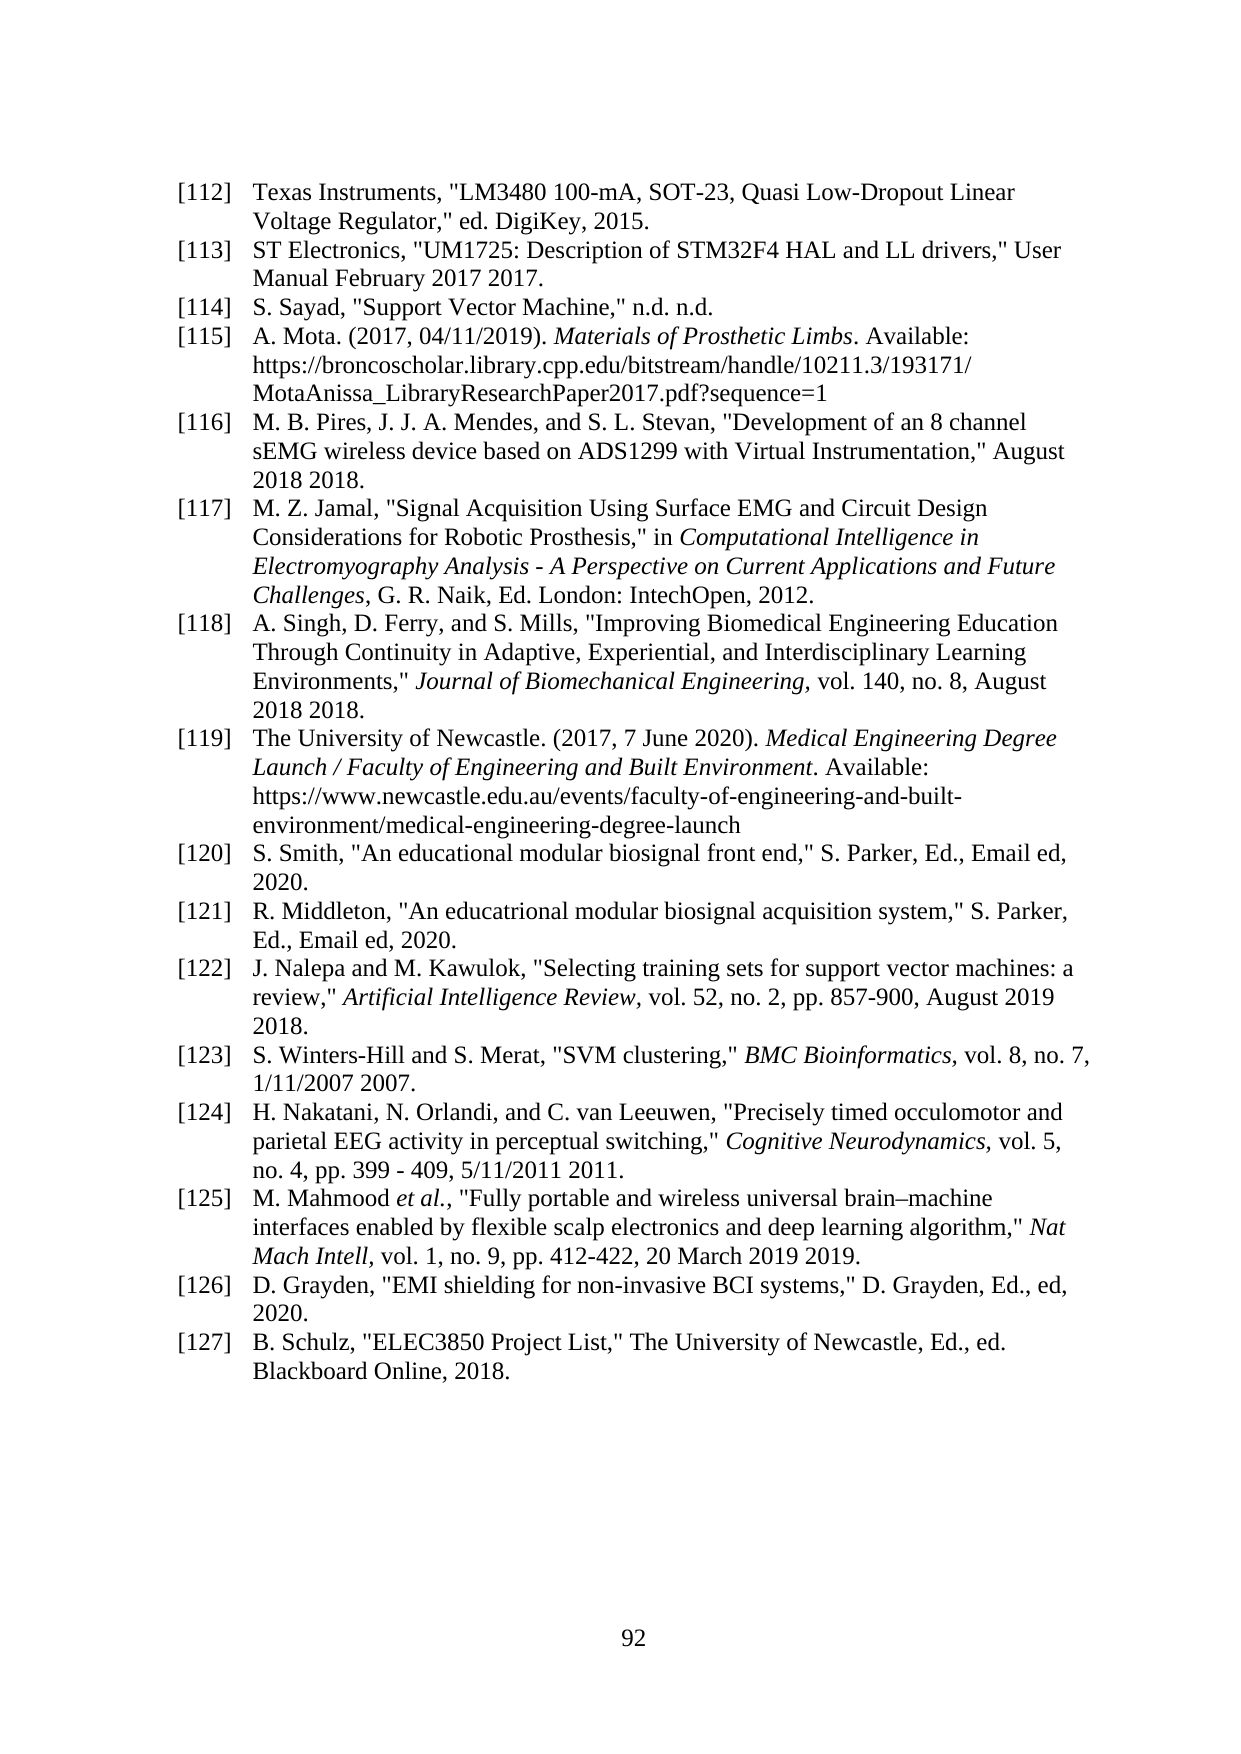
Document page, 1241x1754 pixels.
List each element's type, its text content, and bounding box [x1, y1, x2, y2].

text [121] R. Middleton, "An educatrional modular biosignal acquisition system," S. Parker, Ed., Email ed, 2020. [177, 896, 1090, 953]
text [123] S. Winters-Hill and S. Merat, "SVM clustering," BMC Bioinformatics, vol. 8, no. 7, 1/11/2007 2007. [177, 1040, 1090, 1097]
text [117] M. Z. Jamal, "Signal Acquisition Using Surface EMG and Circuit Design Considerations for Robotic Prosthesis," in Computational Intelligence in Electromyography Analysis - A Perspective on Current Applications and Future Challenges, G. R. Naik, Ed. London: IntechOpen, 2012. [177, 493, 1090, 608]
text [126] D. Grayden, "EMI shielding for non-invasive BCI systems," D. Grayden, Ed., ed, 2020. [177, 1270, 1090, 1327]
text [122] J. Nalepa and M. Kawulok, "Selecting training sets for support vector machines: a review," Artificial Intelligence Review, vol. 52, no. 2, pp. 857-900, August 2019 2018. [177, 953, 1090, 1040]
text [116] M. B. Pires, J. J. A. Mendes, and S. L. Stevan, "Development of an 8 channel sEMG wireless device based on ADS1299 with Virtual Instrumentation," August 2018 2018. [177, 407, 1090, 493]
text [125] M. Mahmood et al., "Fully portable and wireless universal brain–machine interfaces enabled by flexible scalp electronics and deep learning algorithm," Nat Mach Intell, vol. 1, no. 9, pp. 412-422, 20 March 2019 2019. [177, 1183, 1090, 1270]
text [112] Texas Instruments, "LM3480 100-mA, SOT-23, Quasi Low-Dropout Linear Voltage Regulator," ed. DigiKey, 2015. [177, 177, 1090, 235]
text [124] H. Nakatani, N. Orlandi, and C. van Leeuwen, "Precisely timed occulomotor and parietal EEG activity in perceptual switching," Cognitive Neurodynamics, vol. 5, no. 4, pp. 399 - 409, 5/11/2011 2011. [177, 1097, 1090, 1183]
text [119] The University of Newcastle. (2017, 7 June 2020). Medical Engineering Degree Launch / Faculty of Engineering and Built Environment. Available: https://www.newcastle.edu.au/events/faculty-of-engineering-and-built-environment/medical-engineering-degree-launch [177, 723, 1090, 838]
text [115] A. Mota. (2017, 04/11/2019). Materials of Prosthetic Limbs. Available: https://broncoscholar.library.cpp.edu/bitstream/handle/10211.3/193171/MotaAnissa_LibraryResearchPaper2017.pdf?sequence=1 [177, 321, 1090, 407]
text [113] ST Electronics, "UM1725: Description of STM32F4 HAL and LL drivers," User Manual February 2017 2017. [177, 235, 1090, 292]
text [114] S. Sayad, "Support Vector Machine," n.d. n.d. [177, 292, 1090, 321]
text [120] S. Smith, "An educational modular biosignal front end," S. Parker, Ed., Email ed, 2020. [177, 838, 1090, 896]
text [118] A. Singh, D. Ferry, and S. Mills, "Improving Biomedical Engineering Education Through Continuity in Adaptive, Experiential, and Interdisciplinary Learning Environments," Journal of Biomechanical Engineering, vol. 140, no. 8, August 2018 2018. [177, 608, 1090, 723]
text [127] B. Schulz, "ELEC3850 Project List," The University of Newcastle, Ed., ed. Blackboard Online, 2018. [177, 1327, 1090, 1385]
